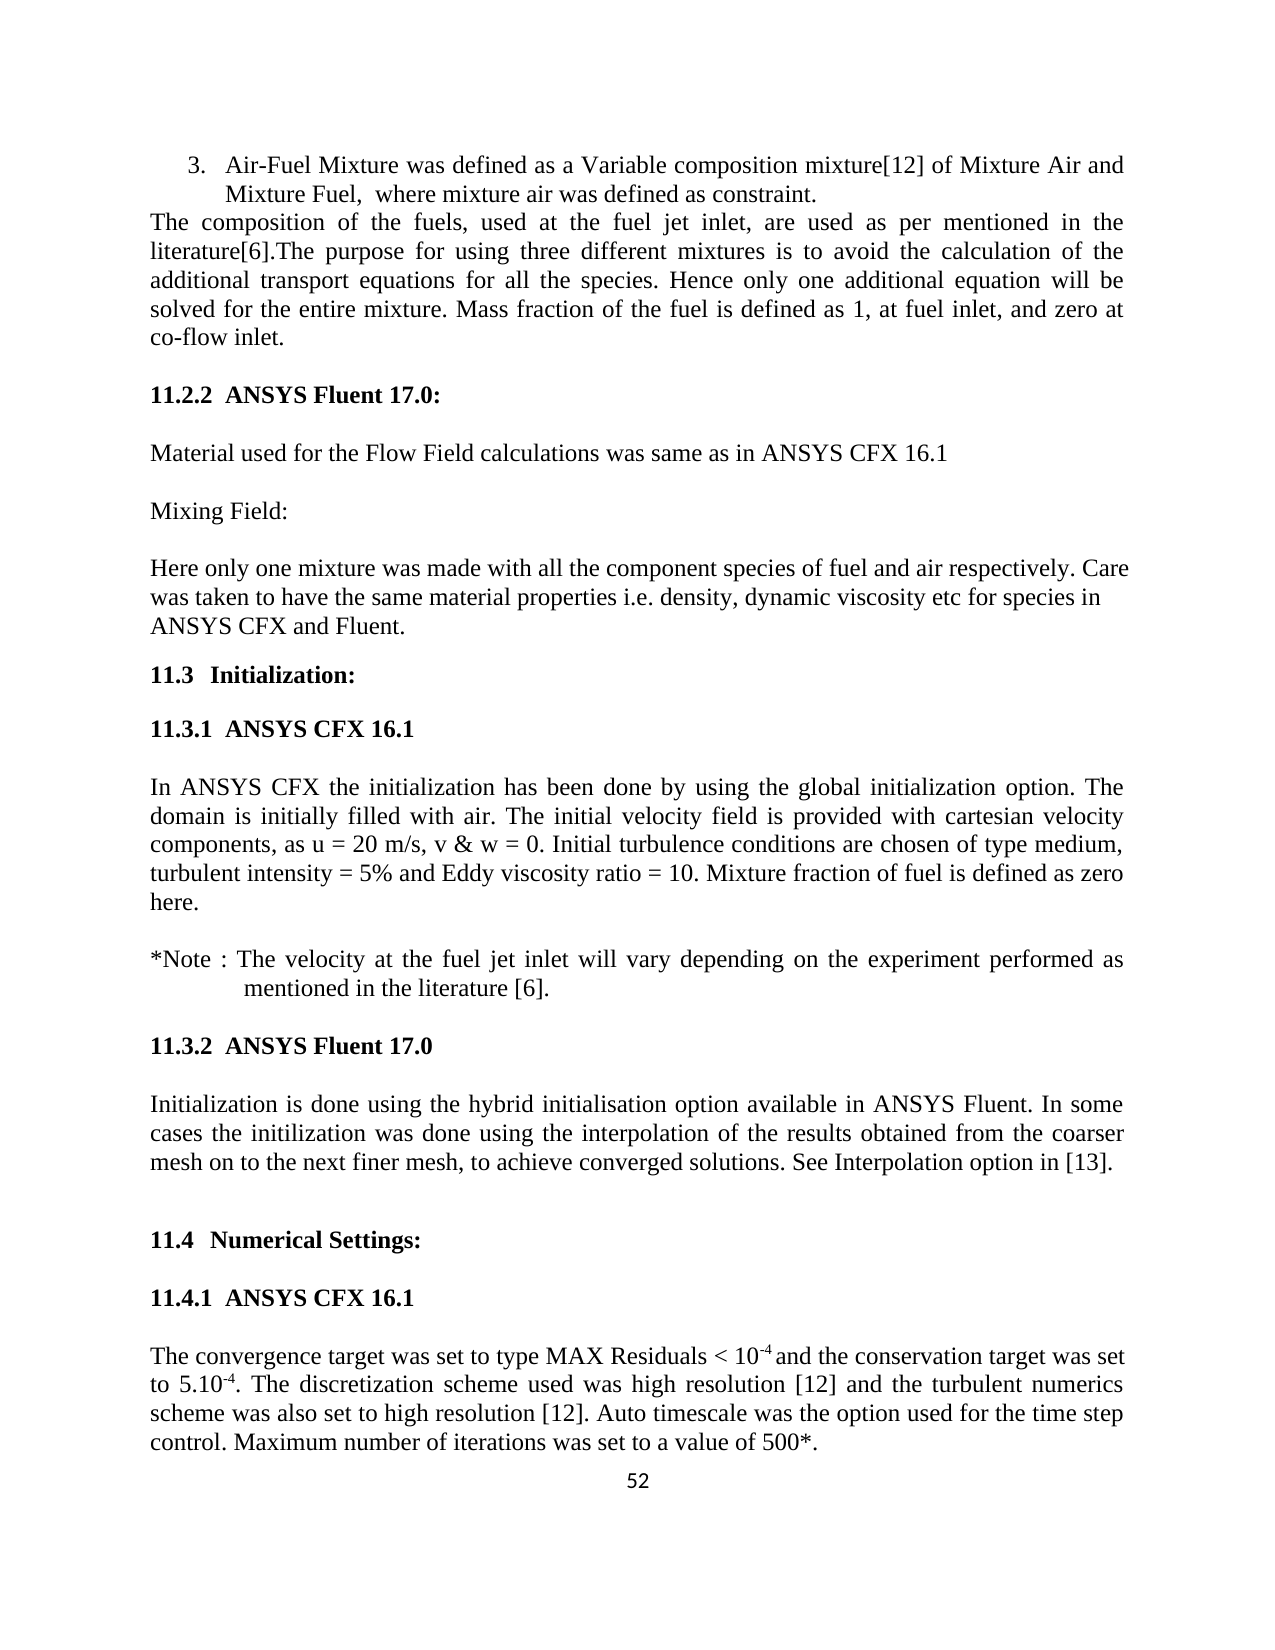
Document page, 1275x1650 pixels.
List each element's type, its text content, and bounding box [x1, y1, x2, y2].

text was taken to have the same material properties i.e. density, dynamic viscosity etc for species in ANSYS CFX and Fluent. [150, 582, 1125, 639]
text Here only one mixture was made with all the component species of fuel and air respectively. Care [150, 553, 1275, 582]
subtitle ANSYS Fluent 17.0 [150, 1031, 1125, 1060]
text In ANSYS CFX the initialization has been done by using the global initialization option. The domain is initially filled with air. The initial velocity field is provided with cartesian velocity components, as u = 20 m/s, v & w = 0. Initial turbulence conditions are chosen of type medium, turbulent intensity = 5% and Eddy viscosity ratio = 10. Mixture fraction of fuel is defined as zero here. [150, 772, 1125, 916]
text Mixing Field: [150, 496, 1275, 524]
subtitle Numerical Settings: [150, 1225, 1125, 1254]
subtitle Initialization: [150, 660, 1125, 689]
text *Note : The velocity at the fuel jet inlet will vary depending on the experiment performed as mentioned in the literature [6]. [150, 944, 1125, 1002]
text Initialization is done using the hybrid initialisation option available in ANSYS Fluent. In some cases the initilization was done using the interpolation of the results obtained from the coarser mesh on to the next finer mesh, to achieve converged solutions. See Interpolation option in [13]. [150, 1089, 1125, 1175]
subtitle ANSYS CFX 16.1 [150, 1283, 1125, 1312]
text The convergence target was set to type MAX Residuals < 10-4 and the conservation target was set to 5.10-4. The discretization scheme used was high resolution [12] and the turbulent numerics scheme was also set to high resolution [12]. Auto timescale was the option used for the time step control. Maximum number of iterations was set to a value of 500*. [150, 1341, 1125, 1456]
text Material used for the Flow Field calculations was same as in ANSYS CFX 16.1 [150, 438, 1275, 467]
text The composition of the fuels, used at the fuel jet inlet, are used as per mentioned in the literature[6].The purpose for using three different mixtures is to avoid the calculation of the additional transport equations for all the species. Hence only one additional equation will be solved for the entire mixture. Mass fraction of the fuel is defined as 1, at fuel inlet, and zero at co-flow inlet. [150, 207, 1125, 351]
list Air-Fuel Mixture was defined as a Variable composition mixture[12] of Mixture Air and Mixture Fuel, where mixture air was defined as constraint. [187, 150, 1125, 207]
subtitle ANSYS CFX 16.1 [150, 714, 1125, 743]
subtitle ANSYS Fluent 17.0: [150, 380, 1125, 409]
